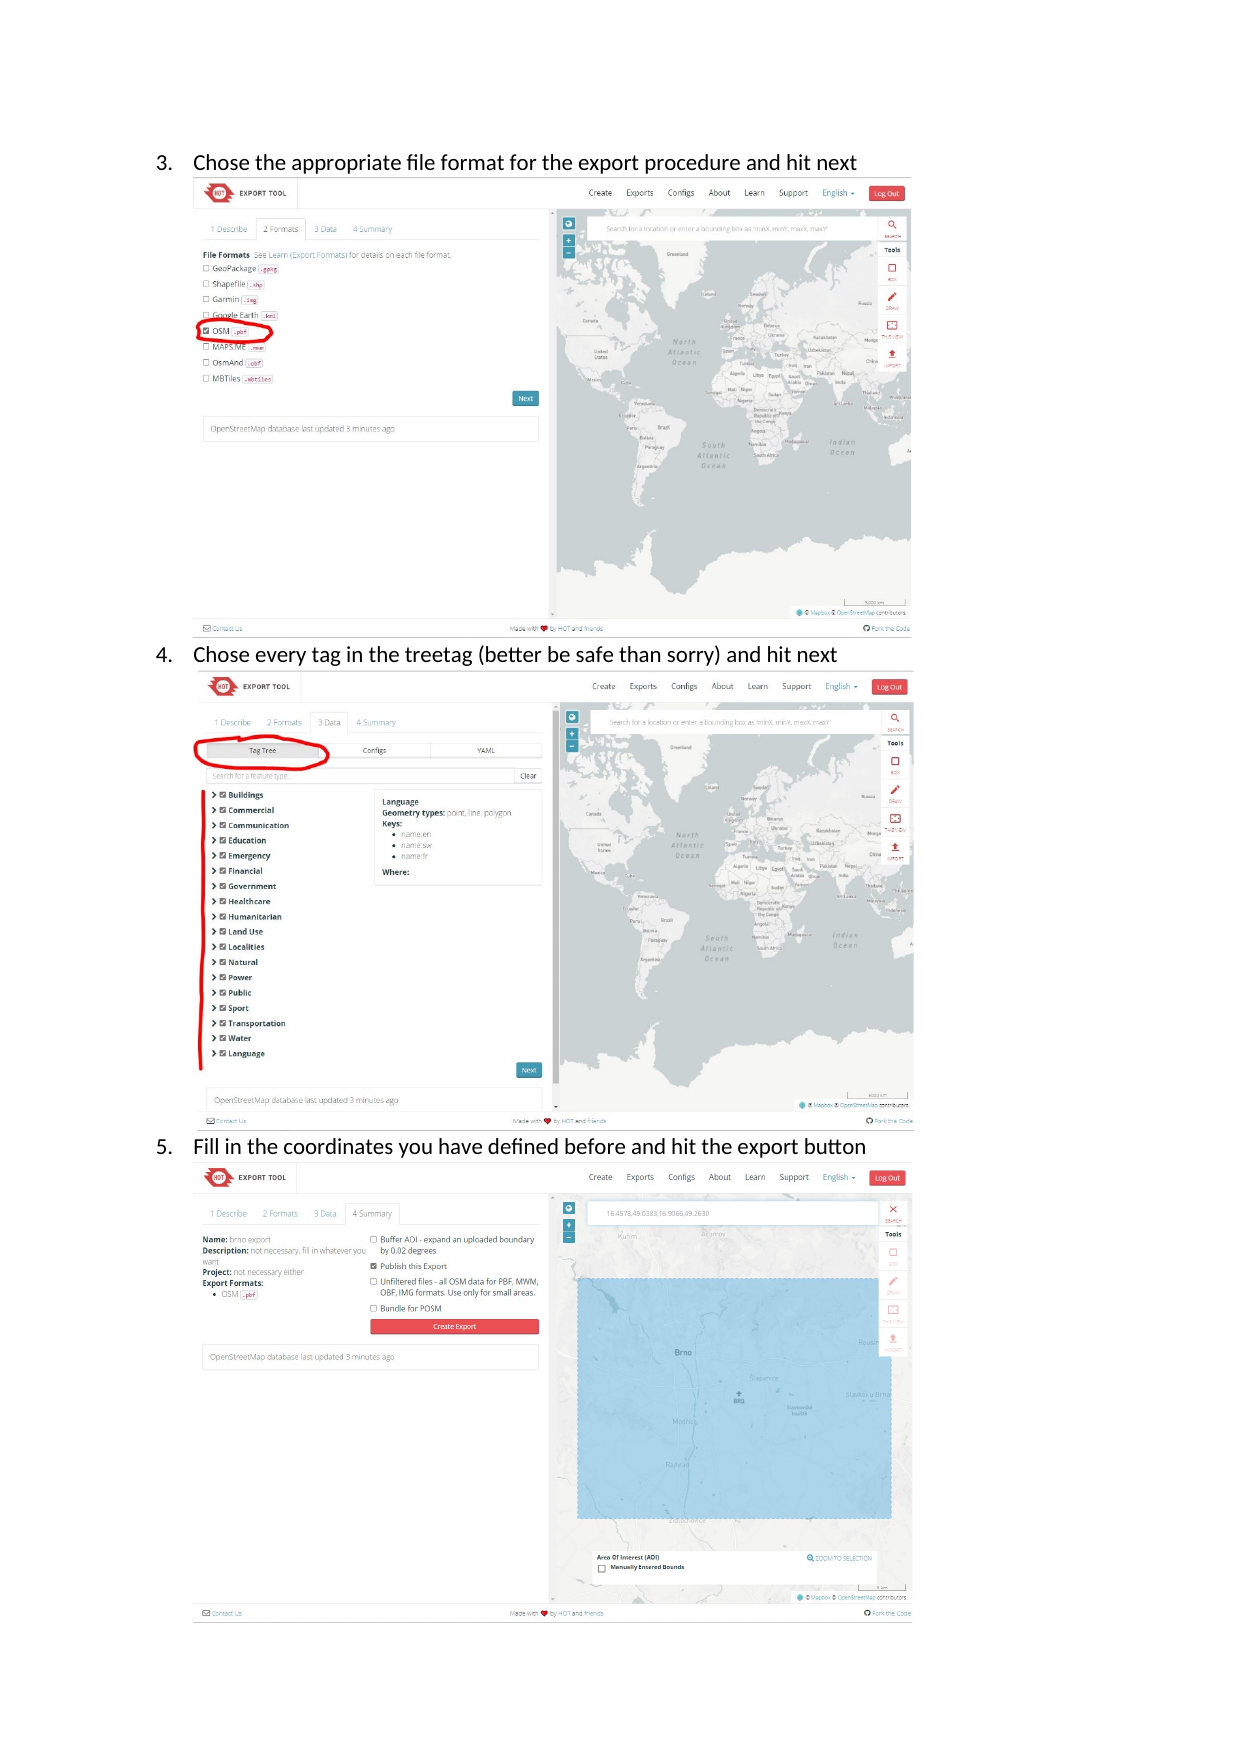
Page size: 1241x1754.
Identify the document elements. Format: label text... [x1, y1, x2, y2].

picture [193, 177, 912, 638]
picture [193, 1162, 913, 1623]
picture [193, 670, 914, 1131]
